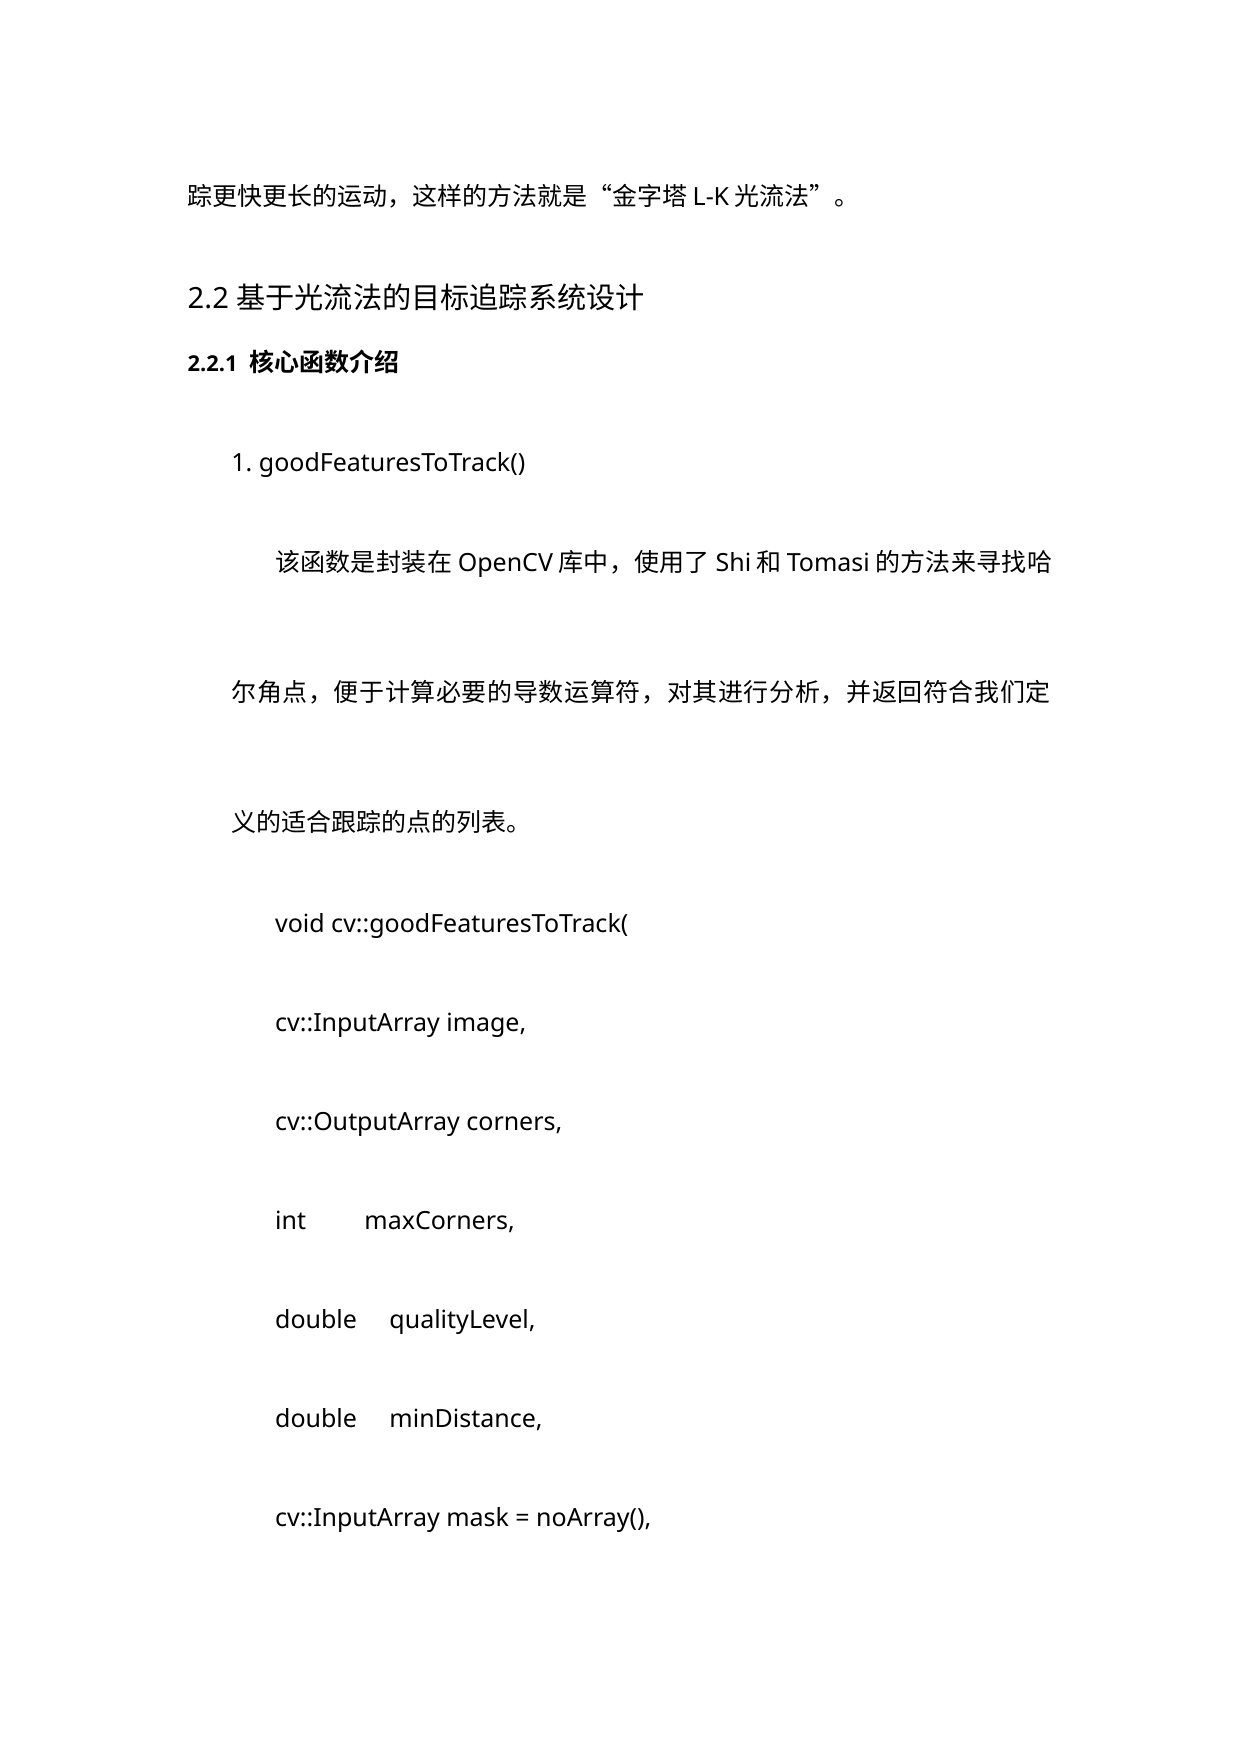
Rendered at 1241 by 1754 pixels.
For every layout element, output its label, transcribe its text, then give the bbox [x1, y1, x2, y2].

text cv::OutputArray corners, [231, 1088, 1053, 1153]
text double qualityLevel, [231, 1286, 1053, 1351]
text double minDistance, [231, 1385, 1053, 1450]
text int maxCorners, [231, 1187, 1053, 1252]
text cv::InputArray mask = noArray(), [231, 1484, 1053, 1549]
text 2.2 基于光流法的目标追踪系统设计 [187, 263, 1053, 328]
text 该函数是封装在OpenCV库中，使用了Shi和Tomasi的方法来寻找哈尔角点，便于计算必要的导数运算符，对其进行分析，并返回符合我们定义的适合跟踪的点的列表。 [231, 528, 1053, 853]
text cv::InputArray image, [231, 989, 1053, 1054]
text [187, 162, 1053, 227]
text 2.2.1 核心函数介绍 [187, 328, 1053, 393]
text 1. goodFeaturesToTrack() [187, 429, 1053, 494]
text void cv::goodFeaturesToTrack( [231, 890, 1053, 955]
